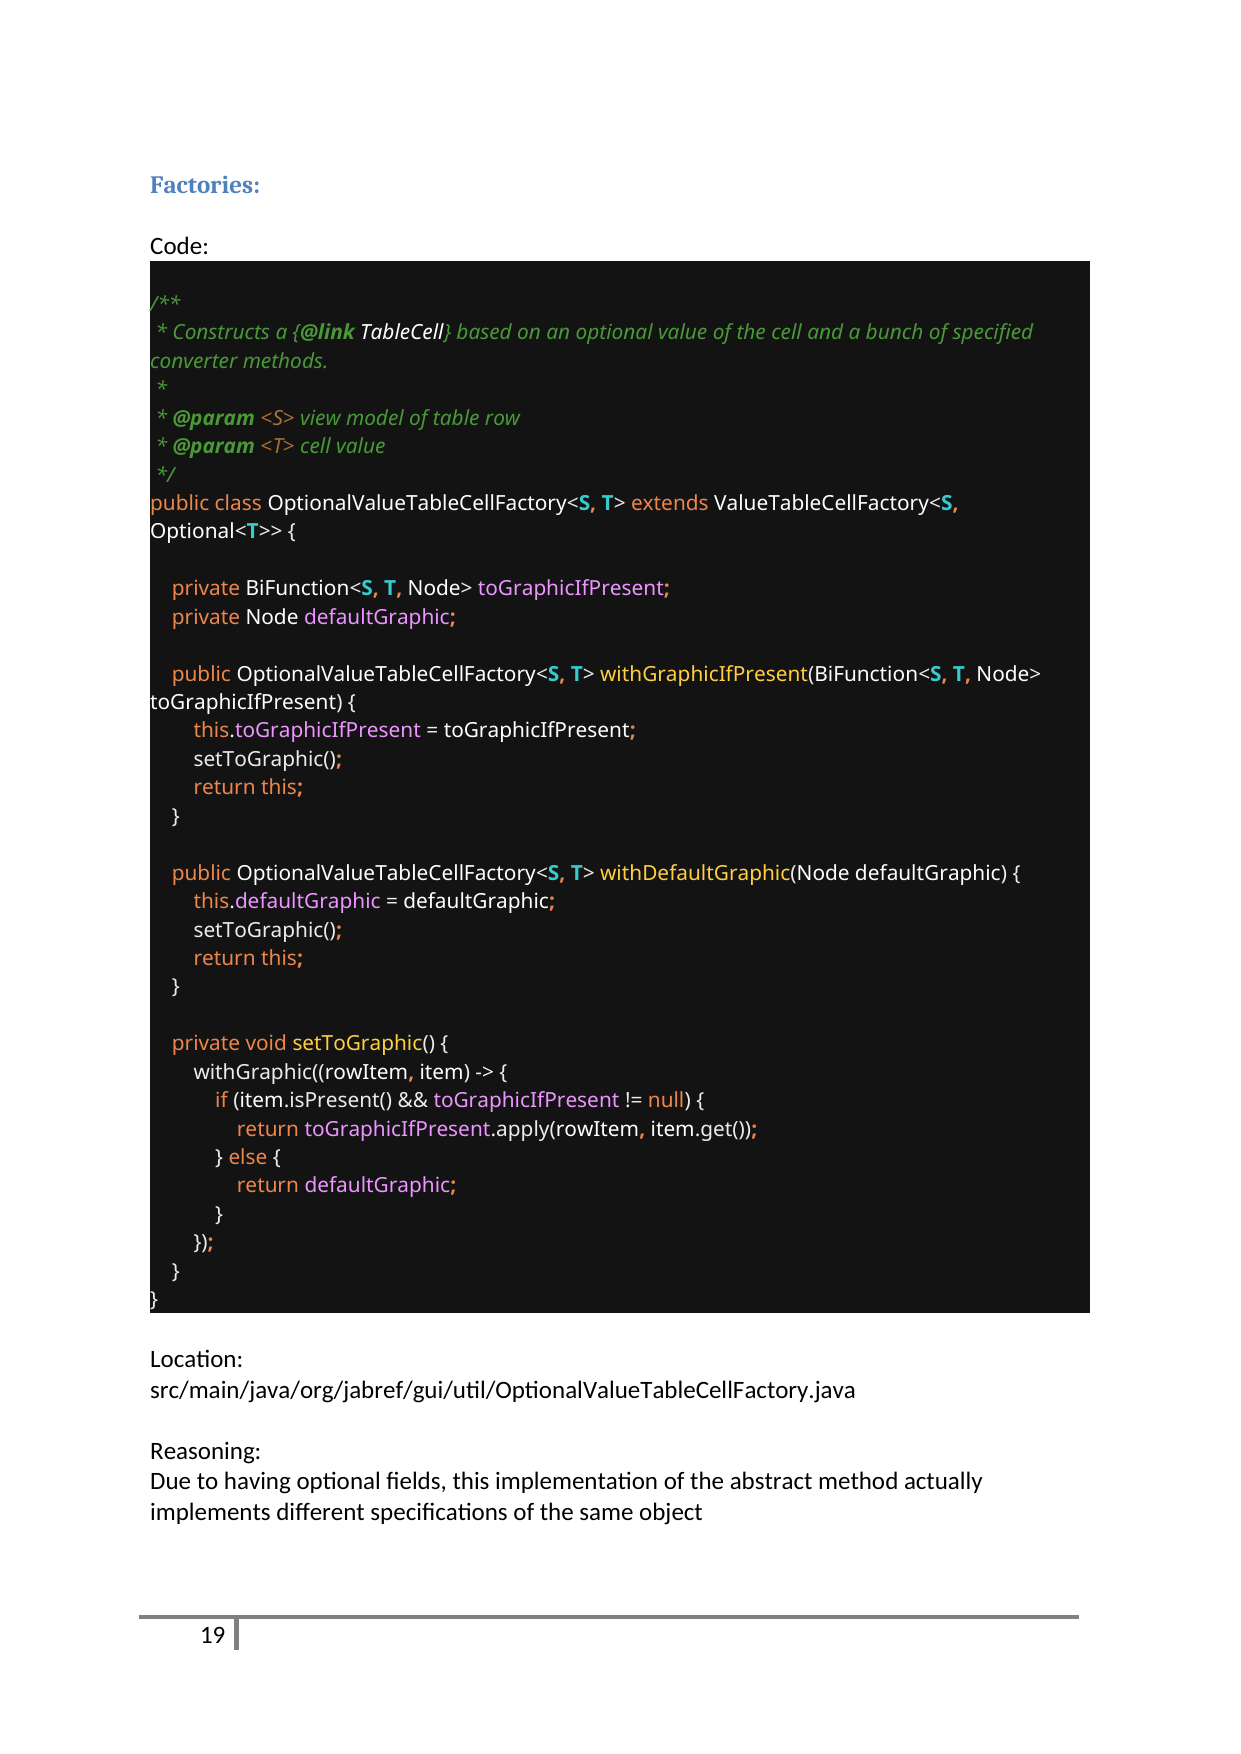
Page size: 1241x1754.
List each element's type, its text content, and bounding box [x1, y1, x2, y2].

text Code: [150, 230, 1090, 261]
text src/main/java/org/jabref/gui/util/OptionalValueTableCellFactory.java [150, 1374, 1090, 1404]
subtitle Factories: [150, 171, 1090, 199]
text /** * Constructs a {@link TableCell} based on an optional value of the cell and a bunch of specified converter methods. * * @param <S> view model of table row * @param <T> cell value */ public class OptionalValueTableCellFactory<S, T> extends ValueTableCellFactory<S, Optional<T>> { private BiFunction<S, T, Node> toGraphicIfPresent; private Node defaultGraphic; public OptionalValueTableCellFactory<S, T> withGraphicIfPresent(BiFunction<S, T, Node> toGraphicIfPresent) { this.toGraphicIfPresent = toGraphicIfPresent; setToGraphic(); return this; } public OptionalValueTableCellFactory<S, T> withDefaultGraphic(Node defaultGraphic) { this.defaultGraphic = defaultGraphic; setToGraphic(); return this; } private void setToGraphic() { withGraphic((rowItem, item) -> { if (item.isPresent() && toGraphicIfPresent != null) { return toGraphicIfPresent.apply(rowItem, item.get()); } else { return defaultGraphic; } }); } } [150, 261, 1090, 1313]
text Due to having optional fields, this implementation of the abstract method actually implements different specifications of the same object [150, 1465, 1090, 1526]
text Location: [150, 1313, 1090, 1374]
text Reasoning: [150, 1435, 1090, 1465]
